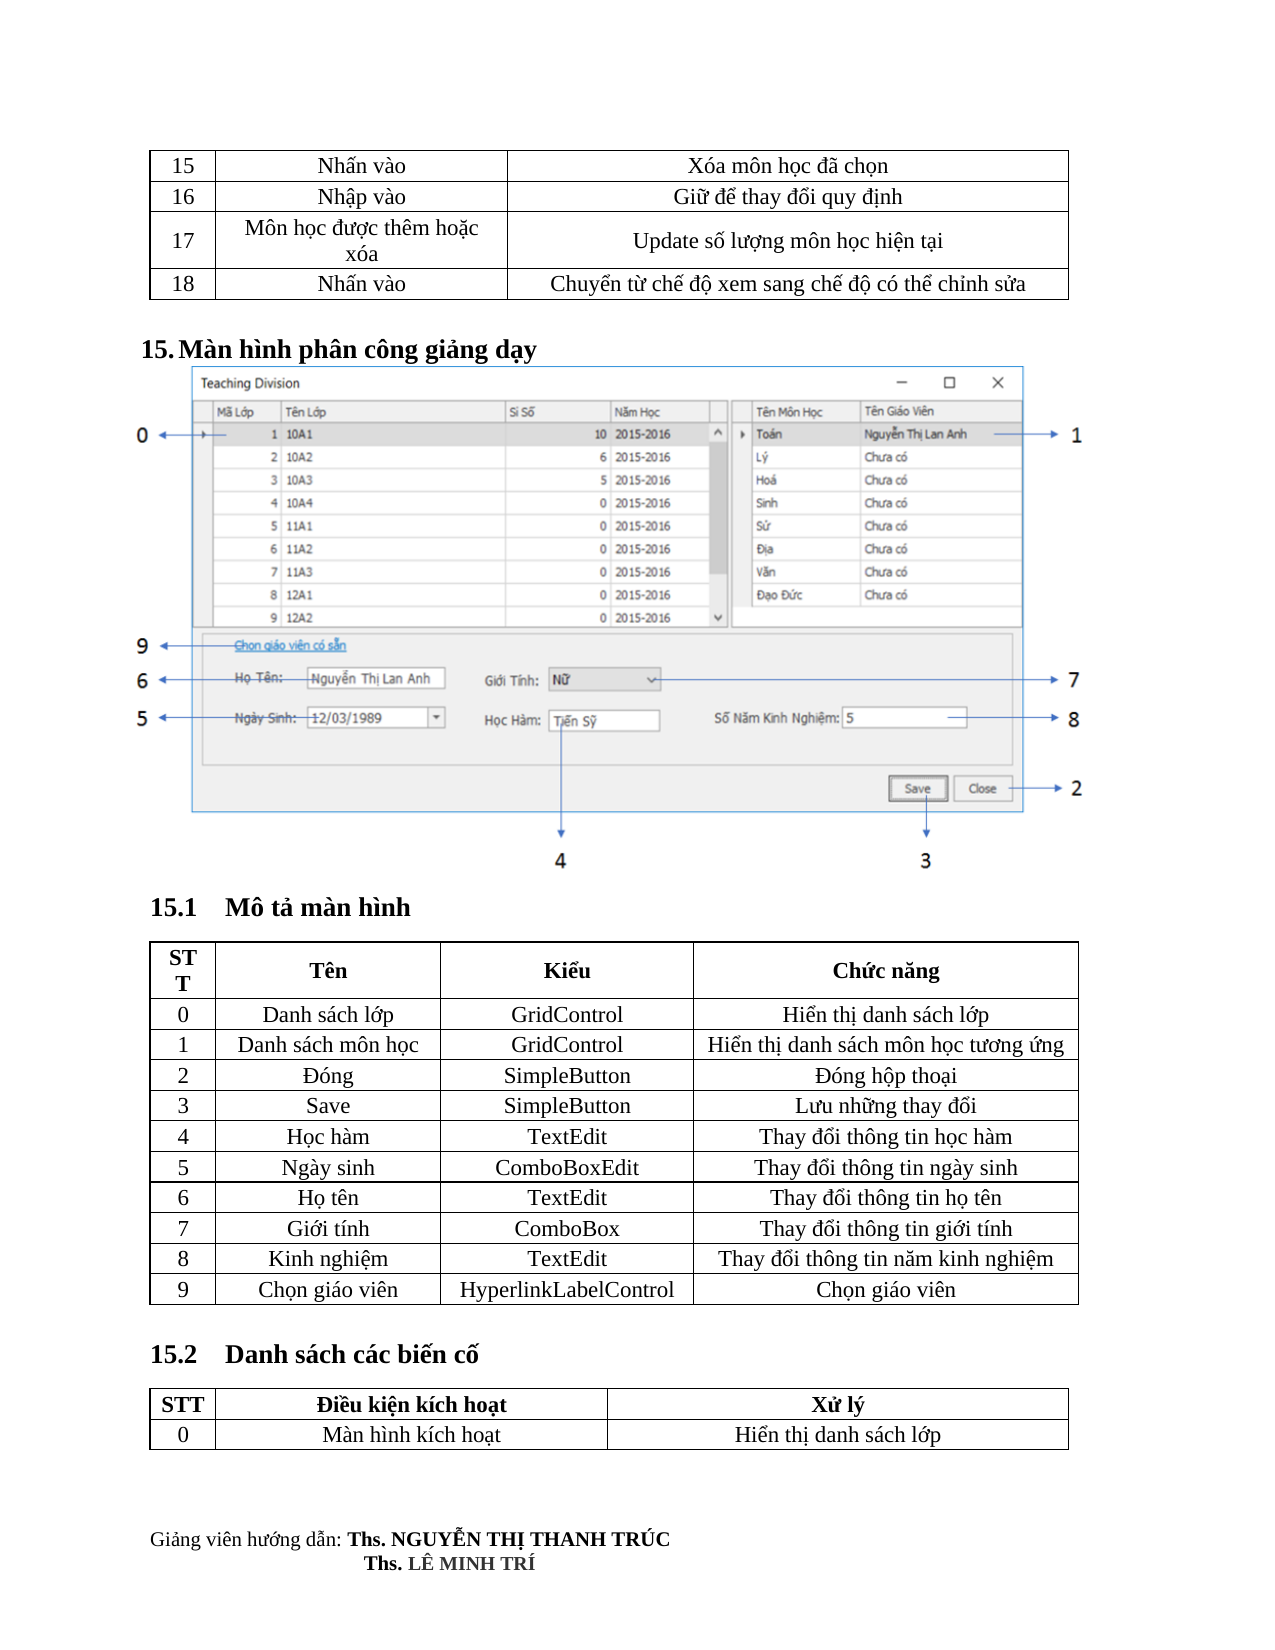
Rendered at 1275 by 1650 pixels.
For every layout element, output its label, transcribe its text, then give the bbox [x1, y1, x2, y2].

table_cell 18 [151, 269, 215, 298]
table_cell Chọn giáo viên [694, 1274, 1078, 1303]
table_cell Thay đổi thông tin năm kinh nghiệm [694, 1244, 1078, 1273]
table_cell Ngày sinh [216, 1152, 440, 1181]
table_cell Xóa môn học đã chọn [508, 151, 1068, 181]
table_cell SimpleButton [441, 1060, 693, 1090]
table_cell Giới tính [216, 1213, 440, 1242]
table_cell Lưu những thay đổi [694, 1091, 1078, 1120]
table_cell Họ tên [216, 1183, 440, 1212]
table_cell 2 [151, 1060, 215, 1090]
table_cell 5 [151, 1152, 215, 1181]
table_cell Hiển thị danh sách lớp [694, 999, 1078, 1029]
table_cell Danh sách lớp [216, 999, 440, 1029]
table_cell 17 [151, 212, 215, 268]
table_cell GridControl [441, 999, 693, 1029]
table_cell TextEdit [441, 1183, 693, 1212]
table_cell Nhập vào [216, 182, 507, 211]
table_cell Save [216, 1091, 440, 1120]
table_cell ComboBox [441, 1213, 693, 1242]
table_header Điều kiện kích hoạt [216, 1389, 607, 1419]
table_cell ComboBoxEdit [441, 1152, 693, 1181]
table_cell Danh sách môn học [216, 1030, 440, 1059]
table_cell TextEdit [441, 1244, 693, 1273]
list Mô tả màn hình [150, 891, 1125, 922]
table_cell TextEdit [441, 1121, 693, 1151]
table_cell SimpleButton [441, 1091, 693, 1120]
table_header STT [151, 943, 215, 998]
table_cell 0 [151, 1420, 215, 1449]
table_cell Hiển thị danh sách lớp [608, 1420, 1068, 1449]
table_cell Nhấn vào [216, 269, 507, 298]
list Màn hình phân công giảng dạy [141, 333, 1125, 364]
table_cell Đóng hộp thoại [694, 1060, 1078, 1090]
table_cell Kinh nghiệm [216, 1244, 440, 1273]
table_cell Chọn giáo viên [216, 1274, 440, 1303]
table_cell GridControl [441, 1030, 693, 1059]
table_header Chức năng [694, 943, 1078, 998]
table_cell Màn hình kích hoạt [216, 1420, 607, 1449]
table_cell Nhấn vào [216, 151, 507, 181]
table_cell Giữ để thay đổi quy định [508, 182, 1068, 211]
table_cell Hiển thị danh sách môn học tương ứng [694, 1030, 1078, 1059]
table_cell 1 [151, 1030, 215, 1059]
table_cell Đóng [216, 1060, 440, 1090]
table_cell Môn học được thêm hoặc xóa [216, 212, 507, 268]
table_cell HyperlinkLabelControl [441, 1274, 693, 1303]
table_header Tên [216, 943, 440, 998]
table_cell Thay đổi thông tin họ tên [694, 1183, 1078, 1212]
table_cell Thay đổi thông tin ngày sinh [694, 1152, 1078, 1181]
table_cell Học hàm [216, 1121, 440, 1151]
table_cell 6 [151, 1183, 215, 1212]
picture [121, 366, 1097, 889]
table_cell 0 [151, 999, 215, 1029]
table_cell Update số lượng môn học hiện tại [508, 212, 1068, 268]
table_cell 15 [151, 151, 215, 181]
table_header Xử lý [608, 1389, 1068, 1419]
table_cell 16 [151, 182, 215, 211]
table_header Kiểu [441, 943, 693, 998]
table_cell 4 [151, 1121, 215, 1151]
table_header STT [151, 1389, 215, 1419]
table_cell 7 [151, 1213, 215, 1242]
table_cell 3 [151, 1091, 215, 1120]
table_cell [508, 269, 1068, 298]
table_cell 9 [151, 1274, 215, 1303]
table_cell Thay đổi thông tin giới tính [694, 1213, 1078, 1242]
list Danh sách các biến cố [150, 1338, 1125, 1369]
table_cell Thay đổi thông tin học hàm [694, 1121, 1078, 1151]
table_cell 8 [151, 1244, 215, 1273]
